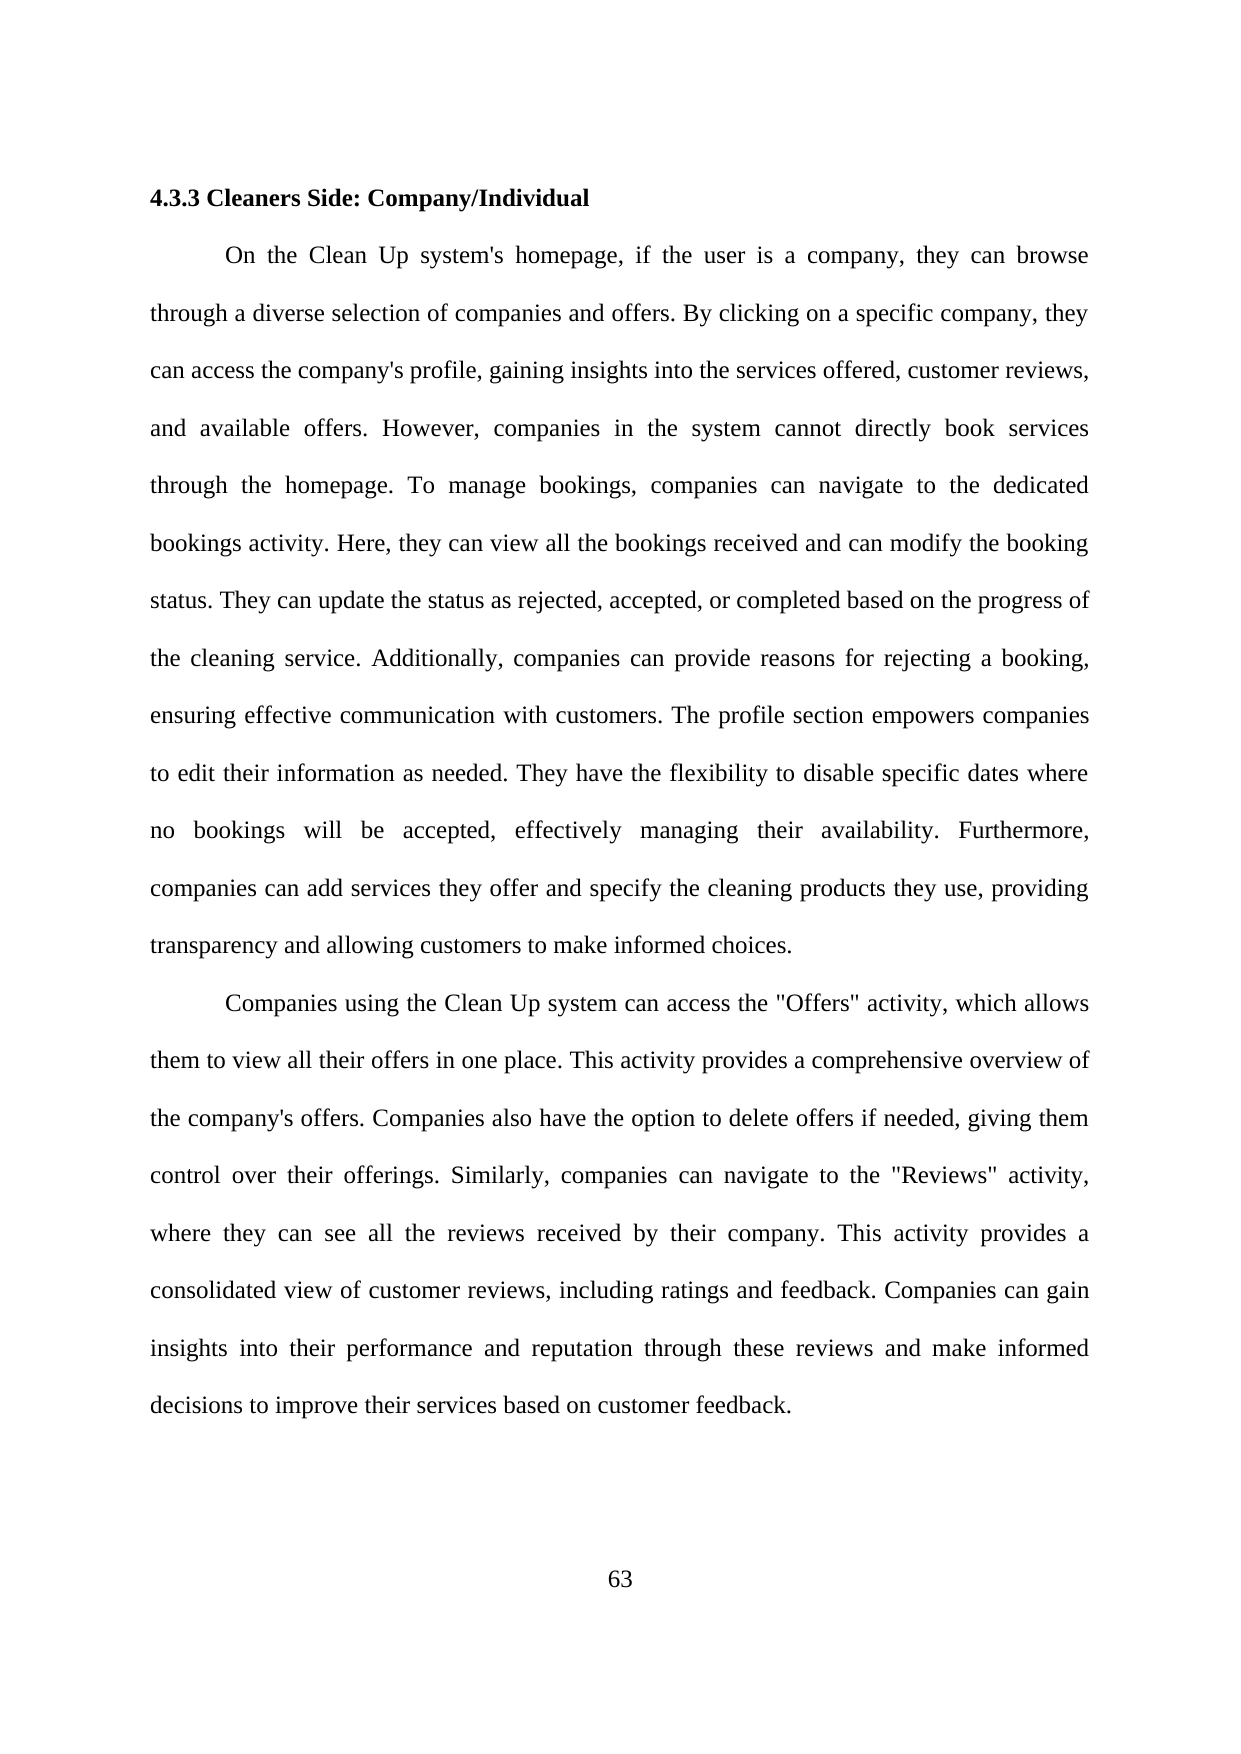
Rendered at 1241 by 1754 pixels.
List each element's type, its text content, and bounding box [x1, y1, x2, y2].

text Companies using the Clean Up system can access the "Offers" activity, which allows them to view all their offers in one place. This activity provides a comprehensive overview of the company's offers. Companies also have the option to delete offers if needed, giving them control over their offerings. Similarly, companies can navigate to the "Reviews" activity, where they can see all the reviews received by their company. This activity provides a consolidated view of customer reviews, including ratings and feedback. Companies can gain insights into their performance and reputation through these reviews and make informed decisions to improve their services based on customer feedback. [150, 988, 1090, 1419]
text 4.3.3 Cleaners Side: Company/Individual [150, 183, 1090, 212]
text On the Clean Up system's homepage, if the user is a company, they can browse through a diverse selection of companies and offers. By clicking on a specific company, they can access the company's profile, gaining insights into the services offered, customer reviews, and available offers. However, companies in the system cannot directly book services through the homepage. To manage bookings, companies can navigate to the dedicated bookings activity. Here, they can view all the bookings received and can modify the booking status. They can update the status as rejected, accepted, or completed based on the progress of the cleaning service. Additionally, companies can provide reasons for rejecting a booking, ensuring effective communication with customers. The profile section empowers companies to edit their information as needed. They have the flexibility to disable specific dates where no bookings will be accepted, effectively managing their availability. Furthermore, companies can add services they offer and specify the cleaning products they use, providing transparency and allowing customers to make informed choices. [150, 241, 1090, 959]
